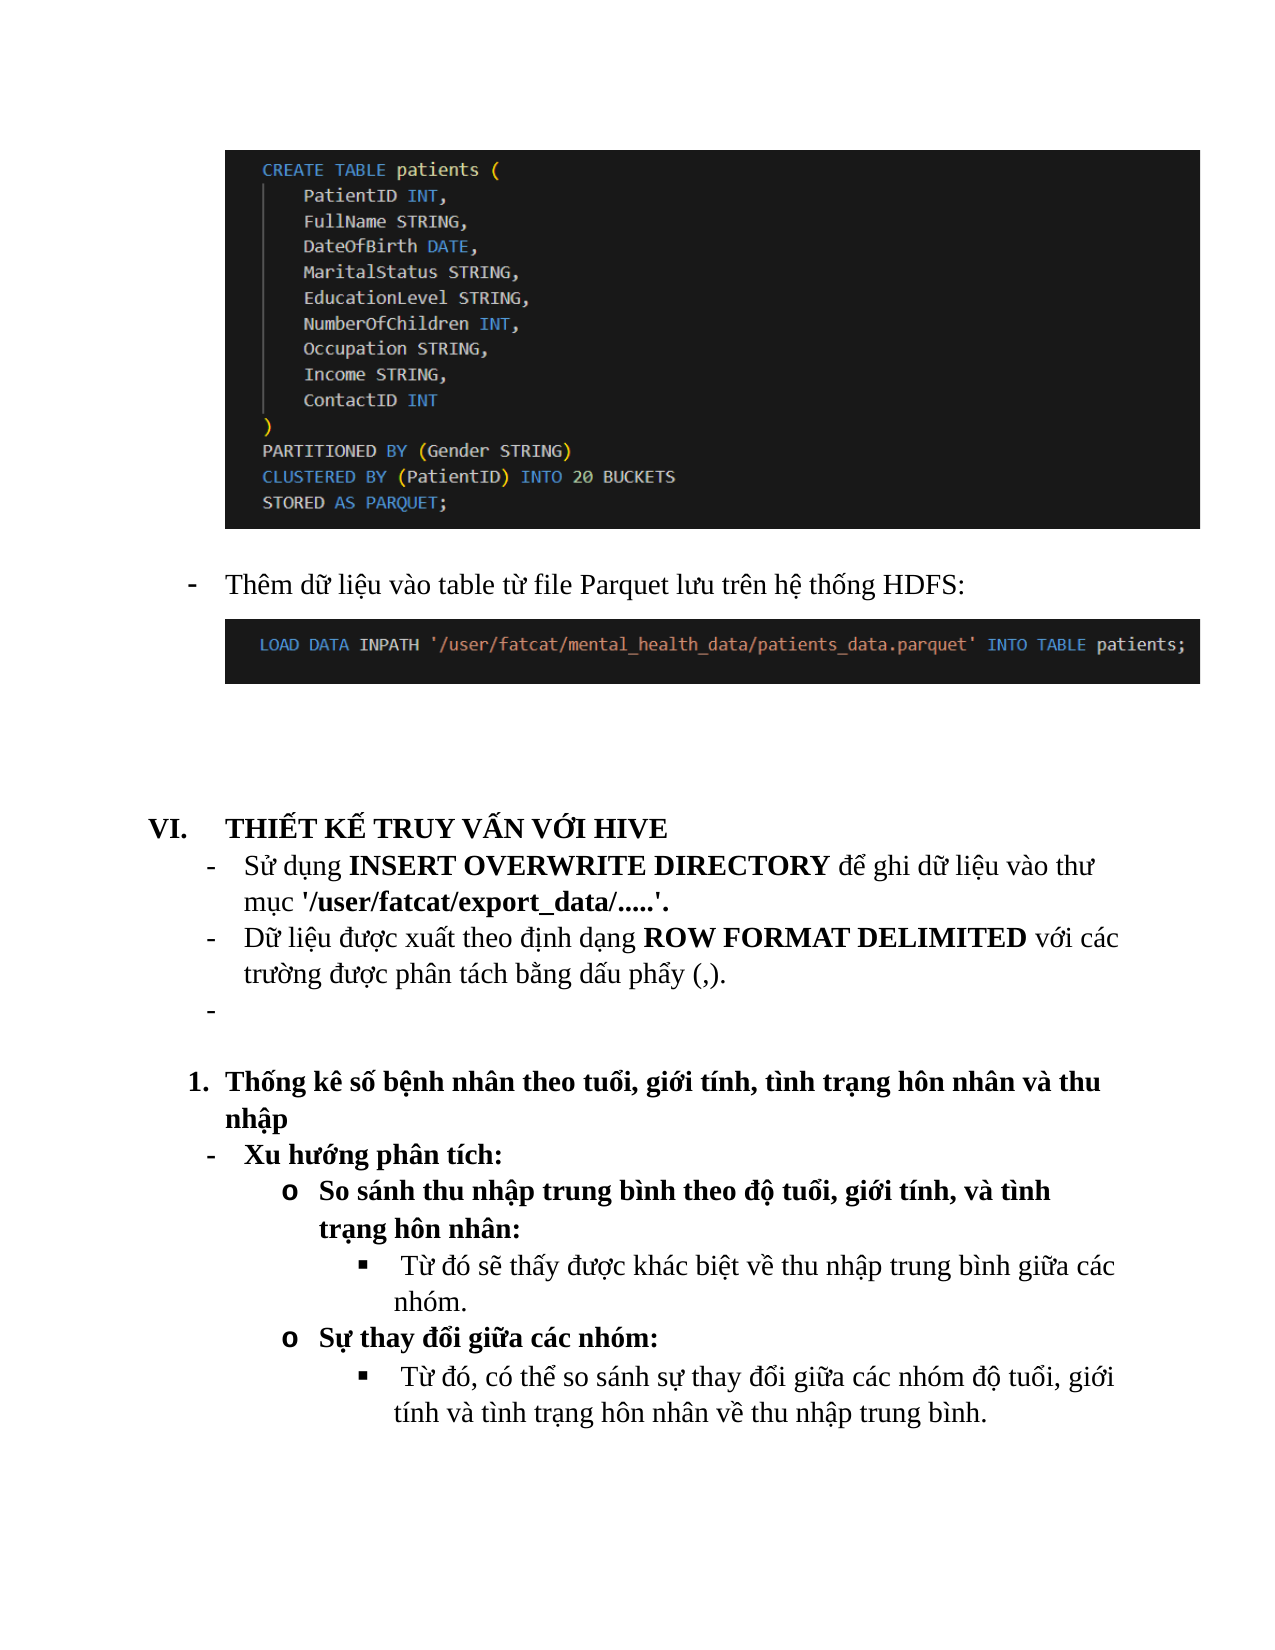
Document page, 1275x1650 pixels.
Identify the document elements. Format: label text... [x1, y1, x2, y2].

list Sử dụng INSERT OVERWRITE DIRECTORY để ghi dữ liệu vào thư mục '/user/fatcat/export_data/.....'. [206, 848, 1125, 917]
picture [225, 150, 1200, 529]
list So sánh thu nhập trung bình theo độ tuổi, giới tính, và tình trạng hôn nhân: [281, 1173, 1125, 1245]
list Thêm dữ liệu vào table từ file Parquet lưu trên hệ thống HDFS: [187, 567, 1125, 601]
list Dữ liệu được xuất theo định dạng ROW FORMAT DELIMITED với các trường được phân tách bằng dấu phẩy (,). [206, 920, 1125, 990]
list THIẾT KẾ TRUY VẤN VỚI HIVE [187, 812, 1125, 845]
list Từ đó, có thể so sánh sự thay đổi giữa các nhóm độ tuổi, giới tính và tình trạng hôn nhân về thu nhập trung bình. [356, 1359, 1125, 1429]
picture [225, 619, 1200, 684]
list Từ đó sẽ thấy được khác biệt về thu nhập trung bình giữa các nhóm. [356, 1248, 1125, 1318]
list Thống kê số bệnh nhân theo tuổi, giới tính, tình trạng hôn nhân và thu nhập [187, 1064, 1125, 1134]
list Sự thay đổi giữa các nhóm: [281, 1320, 1125, 1356]
list Xu hướng phân tích: [206, 1137, 1125, 1170]
